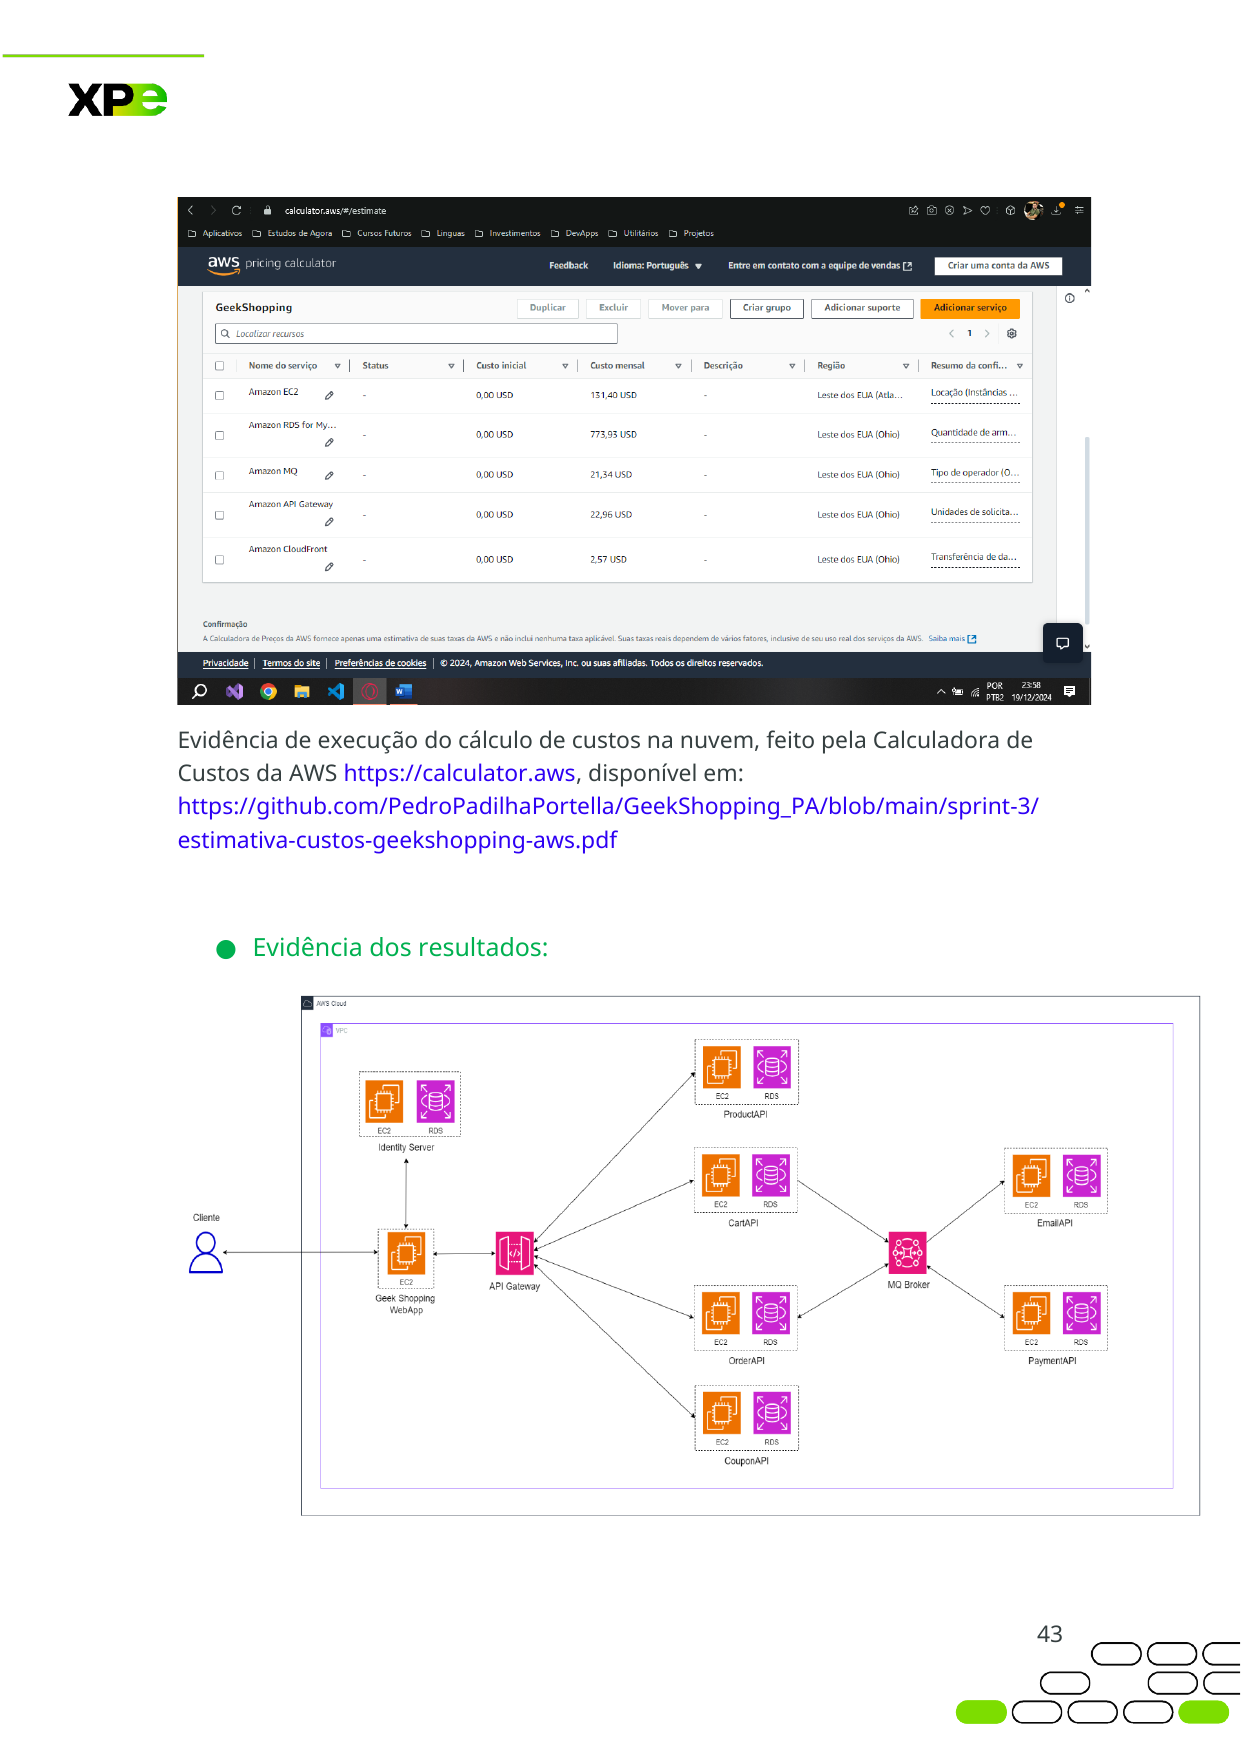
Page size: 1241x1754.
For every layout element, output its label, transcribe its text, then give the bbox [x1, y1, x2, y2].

text Evidência de execução do cálculo de custos na nuvem, feito pela Calculadora de Custos da AWS https://calculator.aws, disponível em: https://github.com/PedroPadilhaPortella/GeekShopping_PA/blob/main/sprint-3/estimativa-custos-geekshopping-aws.pdf [177, 722, 1063, 855]
picture [177, 197, 1092, 705]
subtitle Evidência dos resultados: [215, 930, 1063, 964]
picture [955, 1642, 1241, 1724]
picture [2, 51, 205, 148]
picture [177, 985, 1209, 1526]
